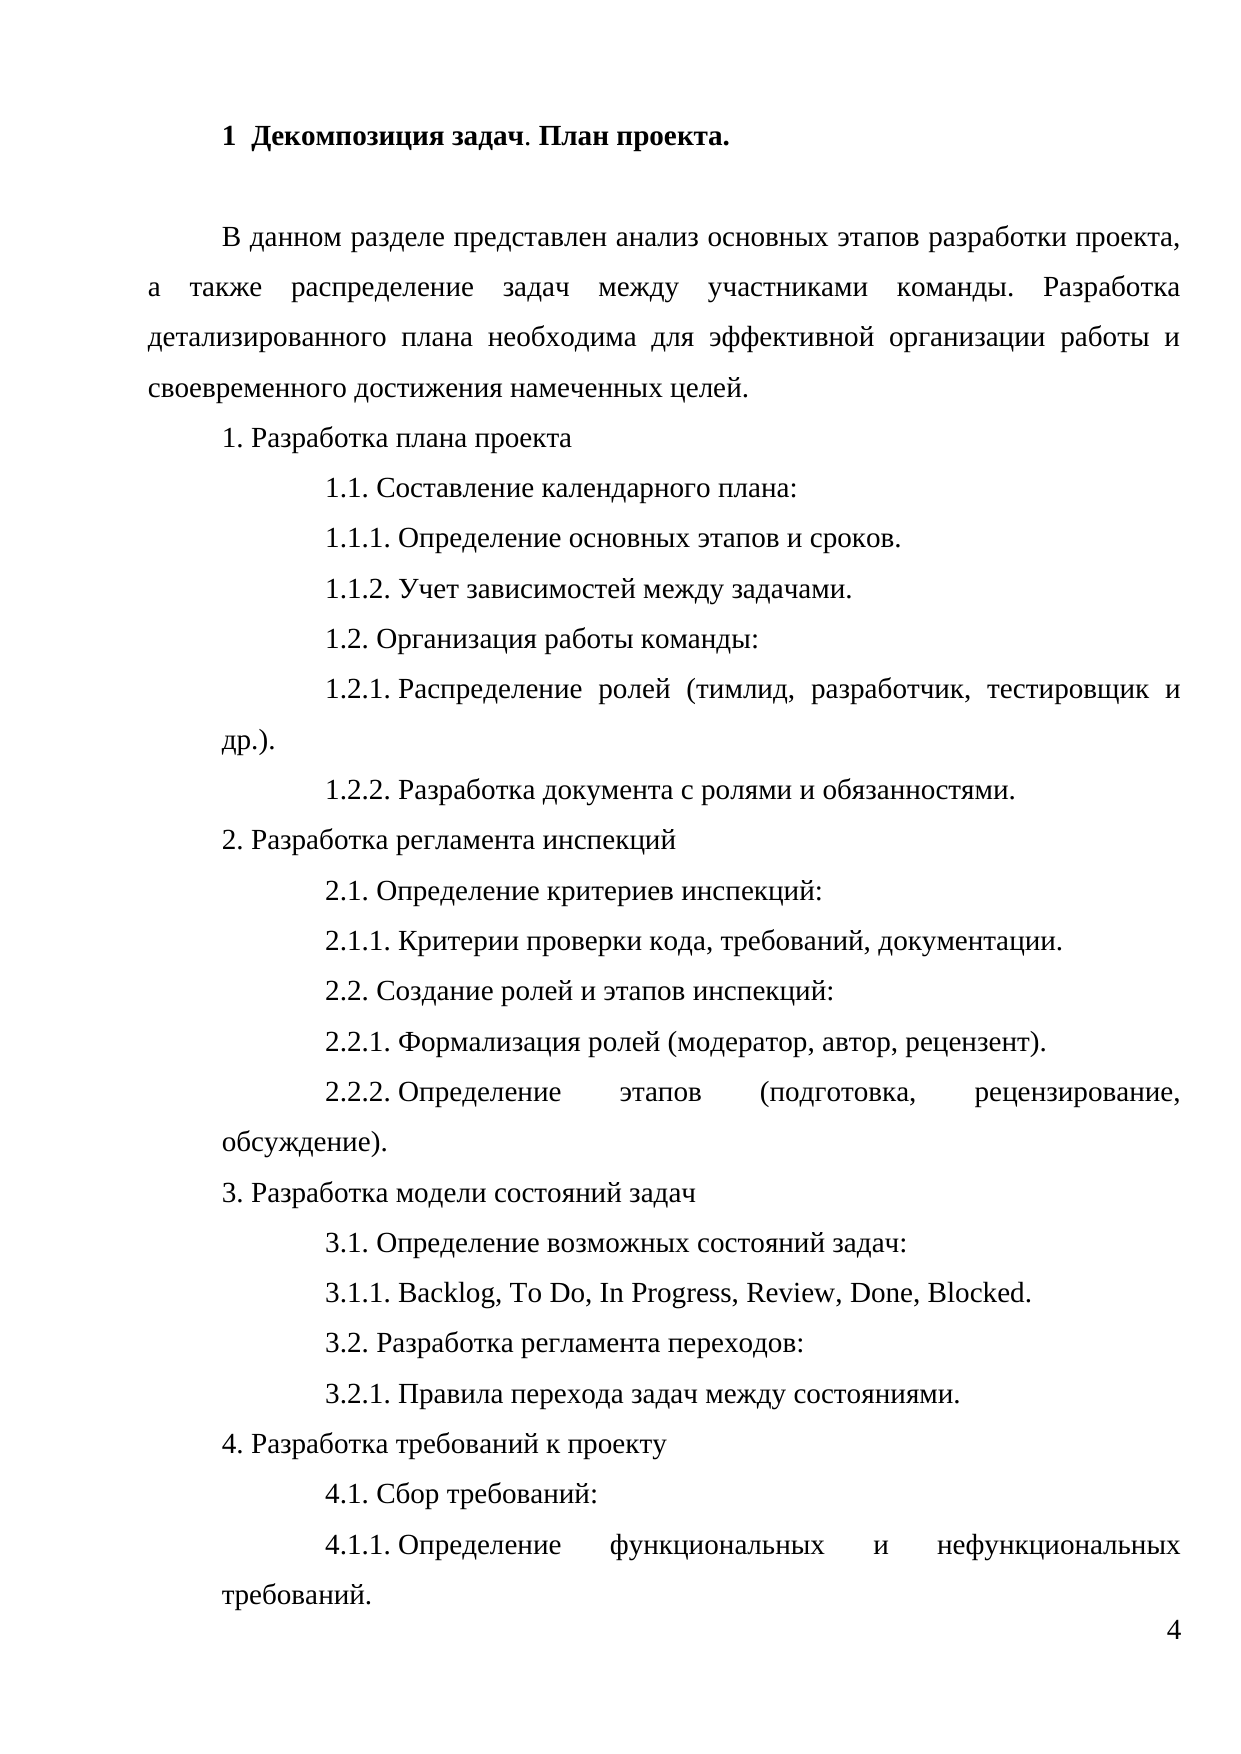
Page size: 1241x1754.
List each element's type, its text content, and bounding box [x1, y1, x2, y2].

list Разработка регламента инспекций [148, 822, 1181, 856]
list Backlog, To Do, In Progress, Review, Done, Blocked. [222, 1275, 1181, 1309]
list Определение функциональных и нефункциональных требований. [222, 1527, 1181, 1611]
list Сбор требований: [222, 1477, 1181, 1510]
list Создание ролей и этапов инспекций: [222, 973, 1181, 1007]
list Разработка документа с ролями и обязанностями. [222, 772, 1181, 806]
list Разработка модели состояний задач [148, 1175, 1181, 1208]
list Критерии проверки кода, требований, документации. [222, 923, 1181, 957]
list Определение критериев инспекций: [222, 873, 1181, 906]
list Определение возможных состояний задач: [222, 1225, 1181, 1258]
list Формализация ролей (модератор, автор, рецензент). [222, 1024, 1181, 1057]
list Разработка требований к проекту [148, 1426, 1181, 1460]
list Распределение ролей (тимлид, разработчик, тестировщик и др.). [222, 672, 1181, 755]
list Правила перехода задач между состояниями. [222, 1376, 1181, 1409]
list Определение основных этапов и сроков. [222, 521, 1181, 554]
list Составление календарного плана: [222, 470, 1181, 504]
subtitle Декомпозиция задач. План проекта. [148, 118, 1181, 152]
list Организация работы команды: [222, 621, 1181, 655]
text В данном разделе представлен анализ основных этапов разработки проекта, а также распределение задач между участниками команды. Разработка детализированного плана необходима для эффективной организации работы и своевременного достижения намеченных целей. [148, 219, 1181, 403]
list Определение этапов (подготовка, рецензирование, обсуждение). [222, 1074, 1181, 1158]
list Разработка плана проекта [148, 420, 1181, 453]
list Учет зависимостей между задачами. [222, 571, 1181, 604]
list Разработка регламента переходов: [222, 1326, 1181, 1359]
